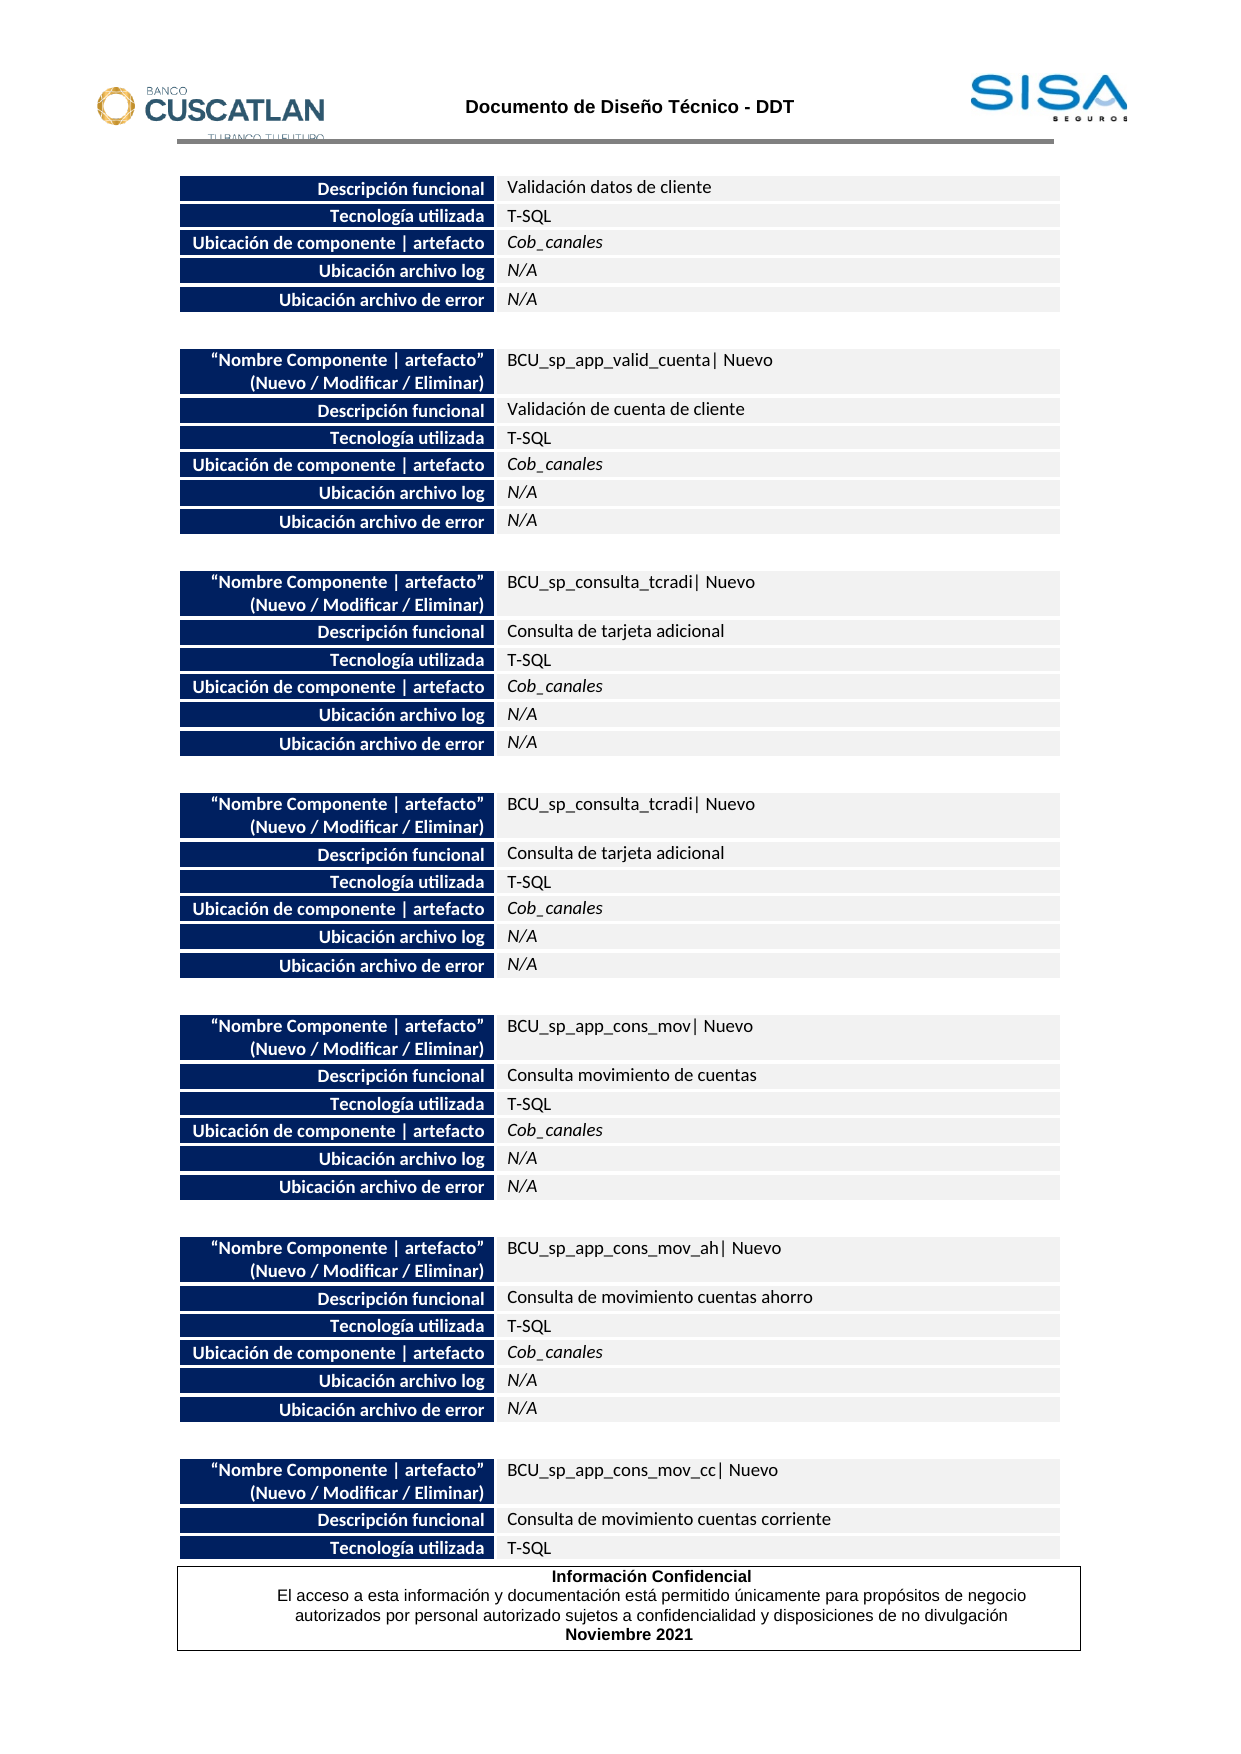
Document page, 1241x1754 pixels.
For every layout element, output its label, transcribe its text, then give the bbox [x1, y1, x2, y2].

table_header “Nombre Componente | artefacto” (Nuevo / Modificar / Eliminar) [180, 793, 494, 838]
table_cell N/A [497, 287, 1060, 312]
table_cell Ubicación archivo log [180, 258, 494, 283]
table_cell N/A [497, 509, 1060, 534]
table_cell Ubicación de componente | artefacto [180, 674, 494, 699]
table_cell T-SQL [497, 648, 1060, 671]
table_cell Ubicación de componente | artefacto [180, 452, 494, 477]
table_cell Tecnología utilizada [180, 648, 494, 671]
table_cell N/A [497, 1146, 1060, 1171]
table_cell Tecnología utilizada [180, 870, 494, 893]
table_cell Descripción funcional [180, 1286, 494, 1311]
table_cell Consulta de movimiento cuentas corriente [497, 1508, 1060, 1533]
table_cell Cob_canales [497, 452, 1060, 477]
table_header BCU_sp_app_cons_mov| Nuevo [497, 1015, 1060, 1060]
table_cell N/A [497, 953, 1060, 978]
table_cell Consulta de tarjeta adicional [497, 620, 1060, 645]
table_cell Cob_canales [497, 230, 1060, 255]
table_header BCU_sp_consulta_tcradi| Nuevo [497, 793, 1060, 838]
table_header “Nombre Componente | artefacto” (Nuevo / Modificar / Eliminar) [180, 349, 494, 394]
table_cell Descripción funcional [180, 842, 494, 867]
table_header “Nombre Componente | artefacto” (Nuevo / Modificar / Eliminar) [180, 1237, 494, 1282]
table_cell Tecnología utilizada [180, 1092, 494, 1115]
table_cell Ubicación archivo log [180, 480, 494, 506]
table_cell Ubicación de componente | artefacto [180, 1118, 494, 1143]
table_cell Ubicación archivo log [180, 702, 494, 727]
table_cell T-SQL [497, 870, 1060, 893]
table_cell N/A [497, 731, 1060, 756]
table_cell Ubicación archivo de error [180, 1175, 494, 1200]
table_cell Cob_canales [497, 674, 1060, 699]
table_cell N/A [497, 258, 1060, 283]
picture [970, 73, 1128, 122]
table_cell Tecnología utilizada [180, 1314, 494, 1337]
table_cell Ubicación archivo de error [180, 953, 494, 978]
table_cell T-SQL [497, 204, 1060, 227]
table_cell N/A [497, 1397, 1060, 1422]
picture [85, 73, 336, 150]
table_cell N/A [497, 924, 1060, 949]
table_header BCU_sp_app_valid_cuenta| Nuevo [497, 349, 1060, 394]
table_cell T-SQL [497, 1092, 1060, 1115]
table_cell T-SQL [497, 1536, 1060, 1559]
table_cell Consulta de movimiento cuentas ahorro [497, 1286, 1060, 1311]
table_cell Tecnología utilizada [180, 1536, 494, 1559]
table_cell N/A [497, 702, 1060, 727]
table_cell Ubicación archivo de error [180, 731, 494, 756]
table_cell N/A [497, 1175, 1060, 1200]
table_cell Validación datos de cliente [497, 176, 1060, 201]
table_cell Ubicación archivo log [180, 1146, 494, 1171]
table_cell Cob_canales [497, 1340, 1060, 1365]
table_cell Descripción funcional [180, 398, 494, 423]
table_header BCU_sp_app_cons_mov_ah| Nuevo [497, 1237, 1060, 1282]
table_cell T-SQL [497, 1314, 1060, 1337]
table_cell Descripción funcional [180, 620, 494, 645]
table_header BCU_sp_app_cons_mov_cc| Nuevo [497, 1459, 1060, 1504]
table_cell Consulta movimiento de cuentas [497, 1064, 1060, 1089]
table_cell Ubicación archivo de error [180, 509, 494, 534]
table_cell Ubicación de componente | artefacto [180, 896, 494, 921]
table_header “Nombre Componente | artefacto” (Nuevo / Modificar / Eliminar) [180, 1015, 494, 1060]
table_cell Tecnología utilizada [180, 204, 494, 227]
table_cell Cob_canales [497, 896, 1060, 921]
table_cell Tecnología utilizada [180, 426, 494, 449]
table_cell Validación de cuenta de cliente [497, 398, 1060, 423]
table_cell Ubicación de componente | artefacto [180, 1340, 494, 1365]
table_cell N/A [497, 480, 1060, 506]
table_cell N/A [497, 1368, 1060, 1393]
table_cell T-SQL [497, 426, 1060, 449]
table_cell Ubicación archivo de error [180, 287, 494, 312]
table_cell Descripción funcional [180, 1508, 494, 1533]
table_cell Ubicación archivo log [180, 924, 494, 949]
table_header BCU_sp_consulta_tcradi| Nuevo [497, 571, 1060, 616]
table_cell Descripción funcional [180, 1064, 494, 1089]
table_cell Descripción funcional [180, 176, 494, 201]
table_cell Ubicación archivo de error [180, 1397, 494, 1422]
table_cell Consulta de tarjeta adicional [497, 842, 1060, 867]
table_cell Ubicación archivo log [180, 1368, 494, 1393]
table_cell Cob_canales [497, 1118, 1060, 1143]
table_header “Nombre Componente | artefacto” (Nuevo / Modificar / Eliminar) [180, 1459, 494, 1504]
table_cell Ubicación de componente | artefacto [180, 230, 494, 255]
table_header “Nombre Componente | artefacto” (Nuevo / Modificar / Eliminar) [180, 571, 494, 616]
